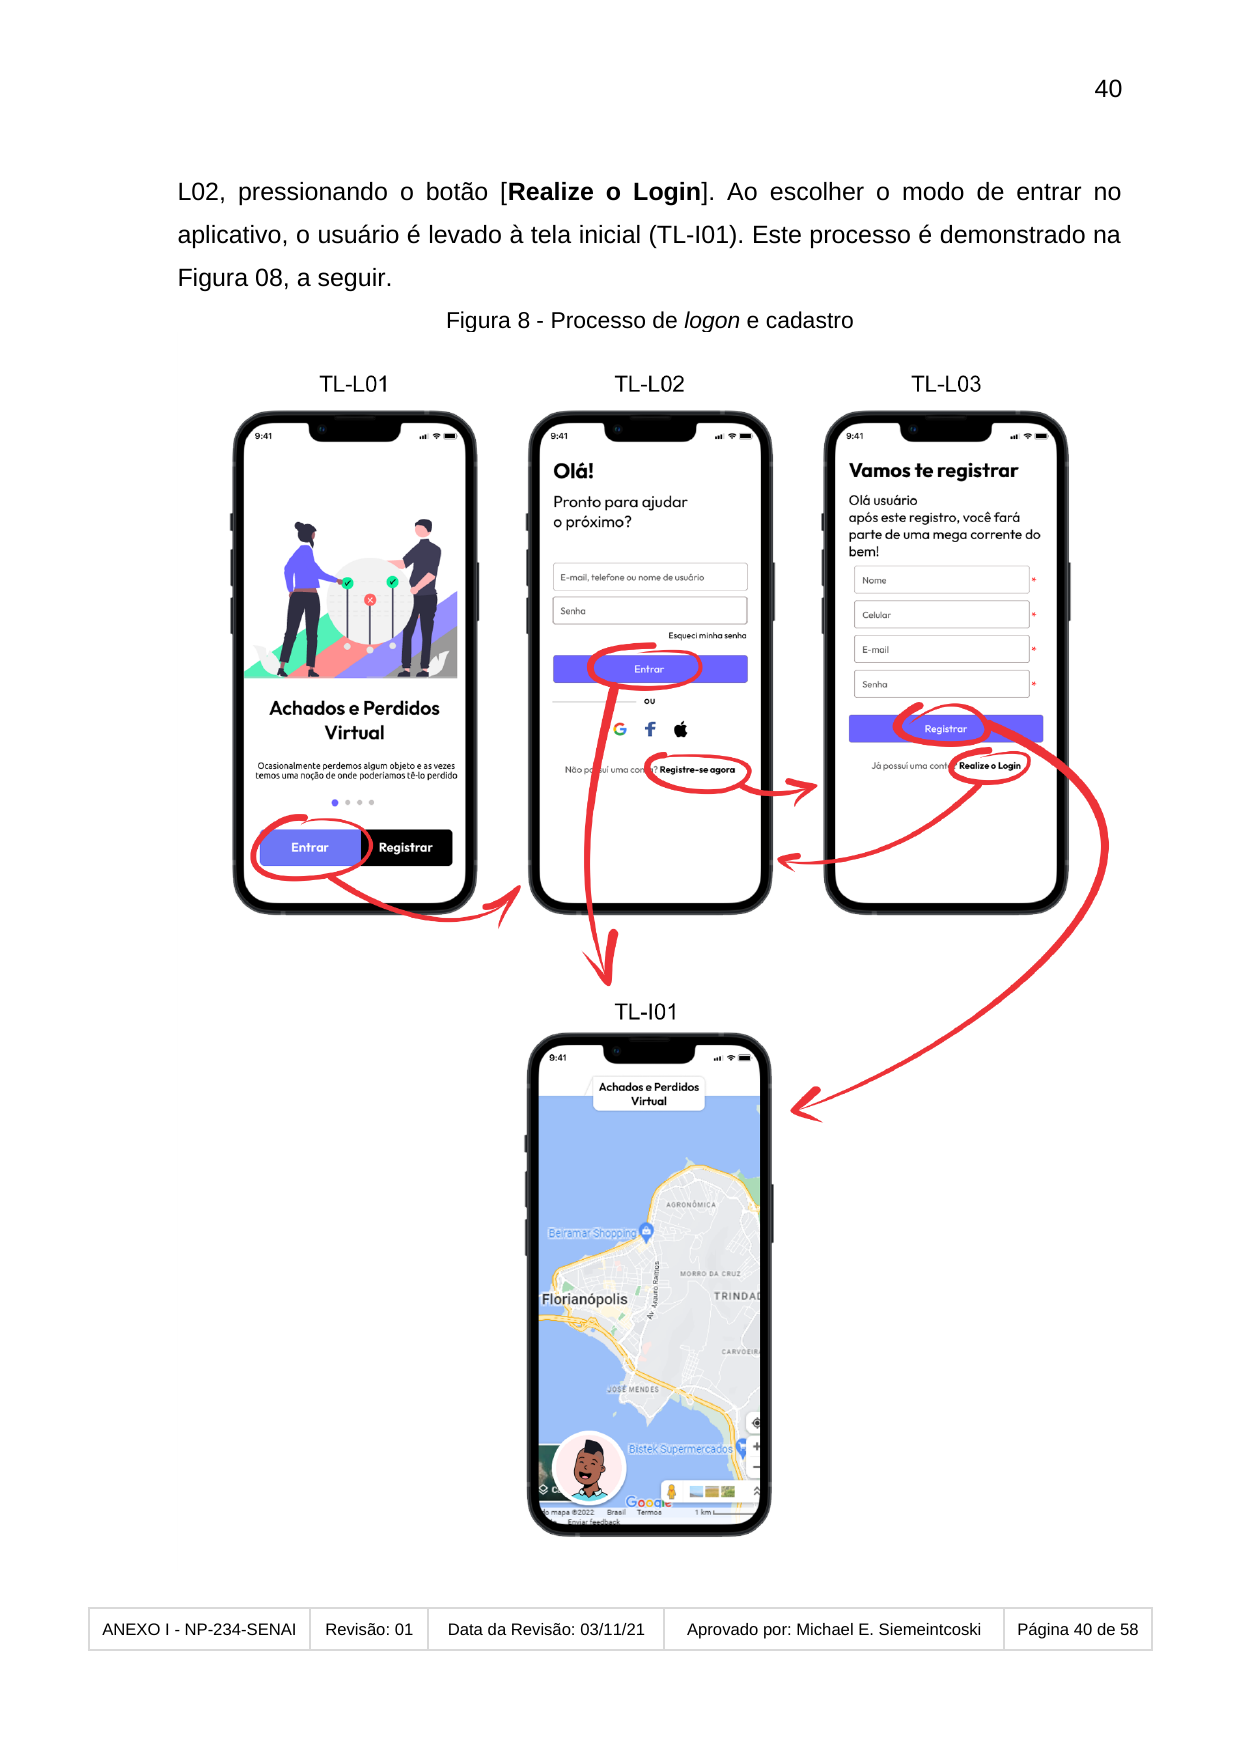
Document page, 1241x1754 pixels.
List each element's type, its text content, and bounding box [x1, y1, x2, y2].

text Figura 8 - Processo de logon e cadastro [177, 307, 1122, 332]
picture [177, 332, 1123, 1571]
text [177, 177, 1122, 292]
